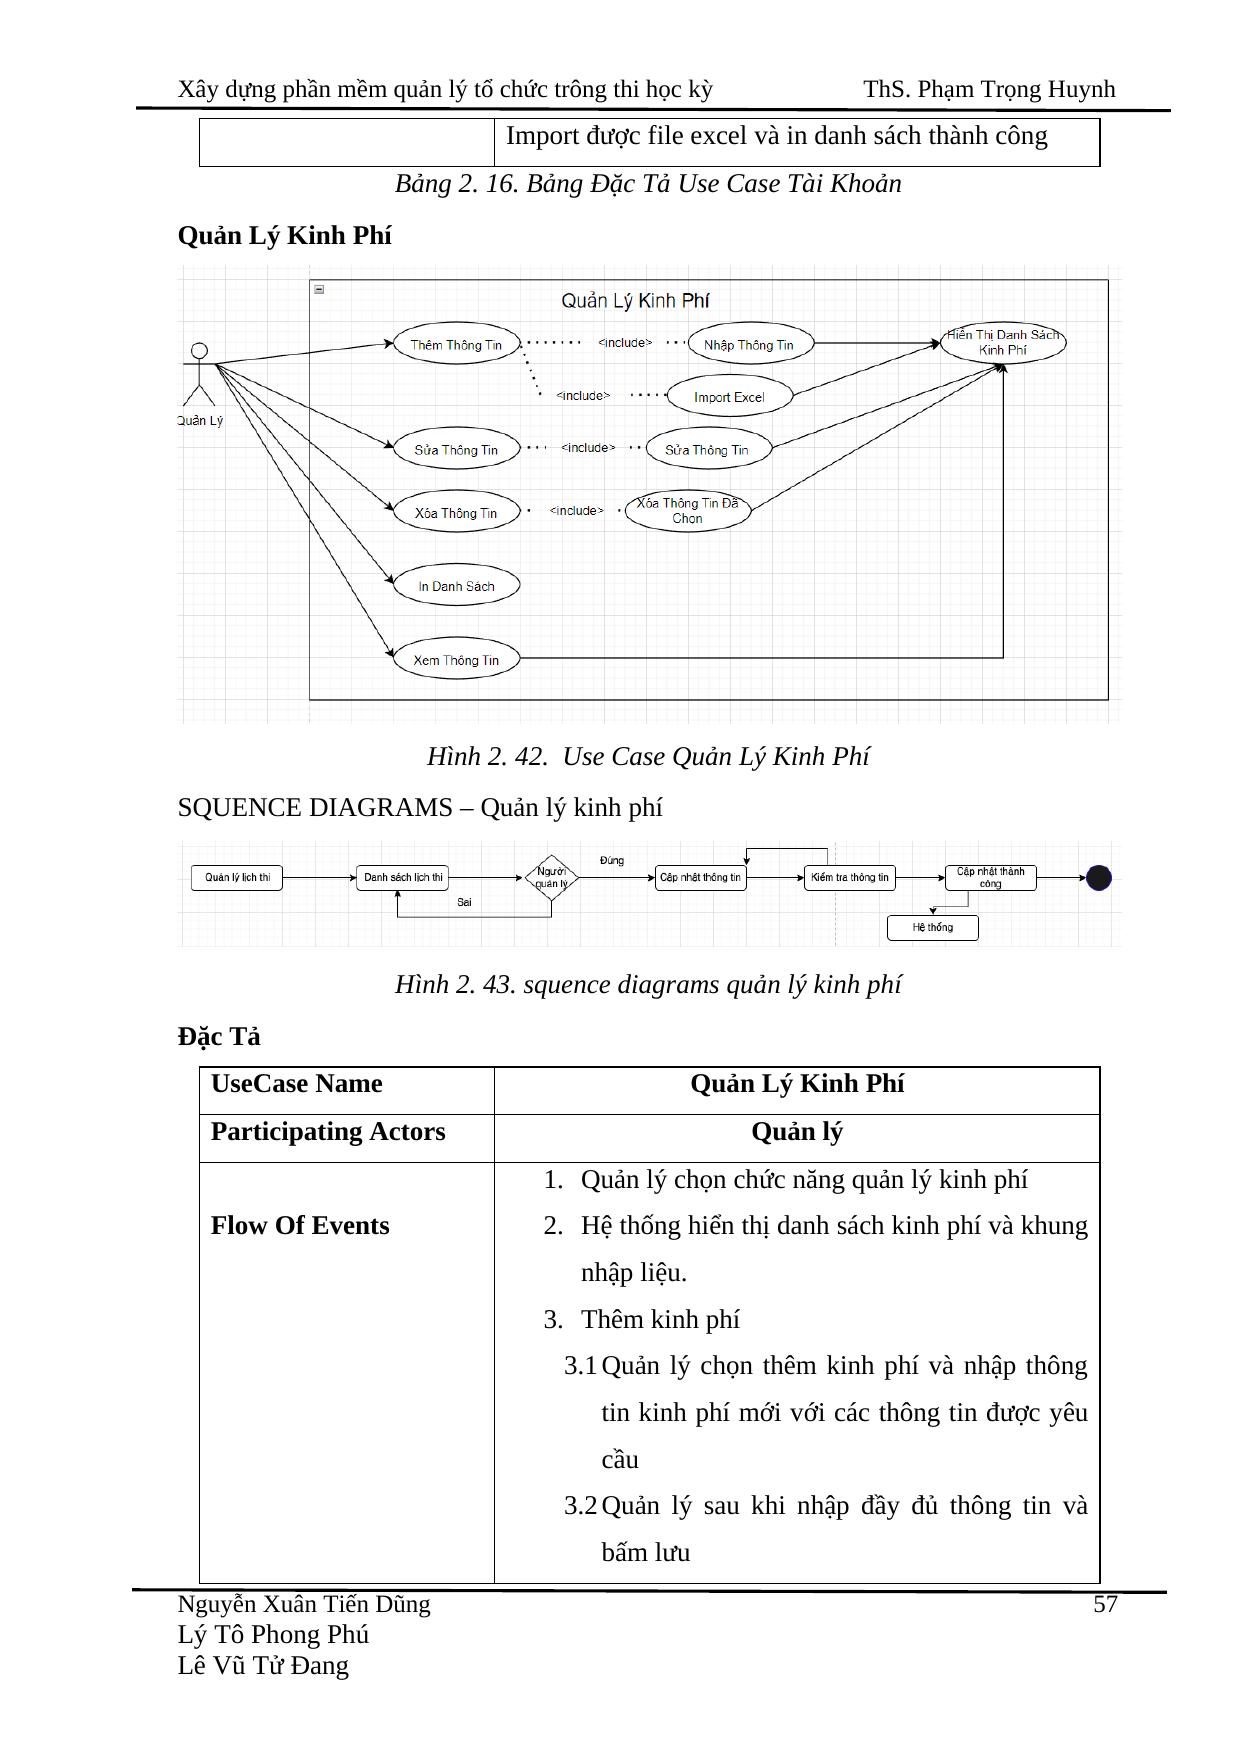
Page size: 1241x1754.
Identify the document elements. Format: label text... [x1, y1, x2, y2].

picture [177, 265, 1123, 724]
table_header Quản Lý Kinh Phí [495, 1068, 1099, 1114]
table_cell Flow Of Events [200, 1163, 494, 1583]
text Đặc Tả [177, 1020, 1122, 1051]
picture [177, 841, 1123, 947]
table_header UseCase Name [200, 1068, 494, 1114]
text SQUENCE DIAGRAMS – Quản lý kinh phí [177, 792, 1122, 823]
table_cell Participating Actors [200, 1115, 494, 1162]
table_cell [495, 119, 1099, 166]
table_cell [495, 1163, 1099, 1583]
text Quản Lý Kinh Phí [177, 219, 1122, 250]
table_cell Quản lý [495, 1115, 1099, 1162]
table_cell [200, 119, 494, 166]
